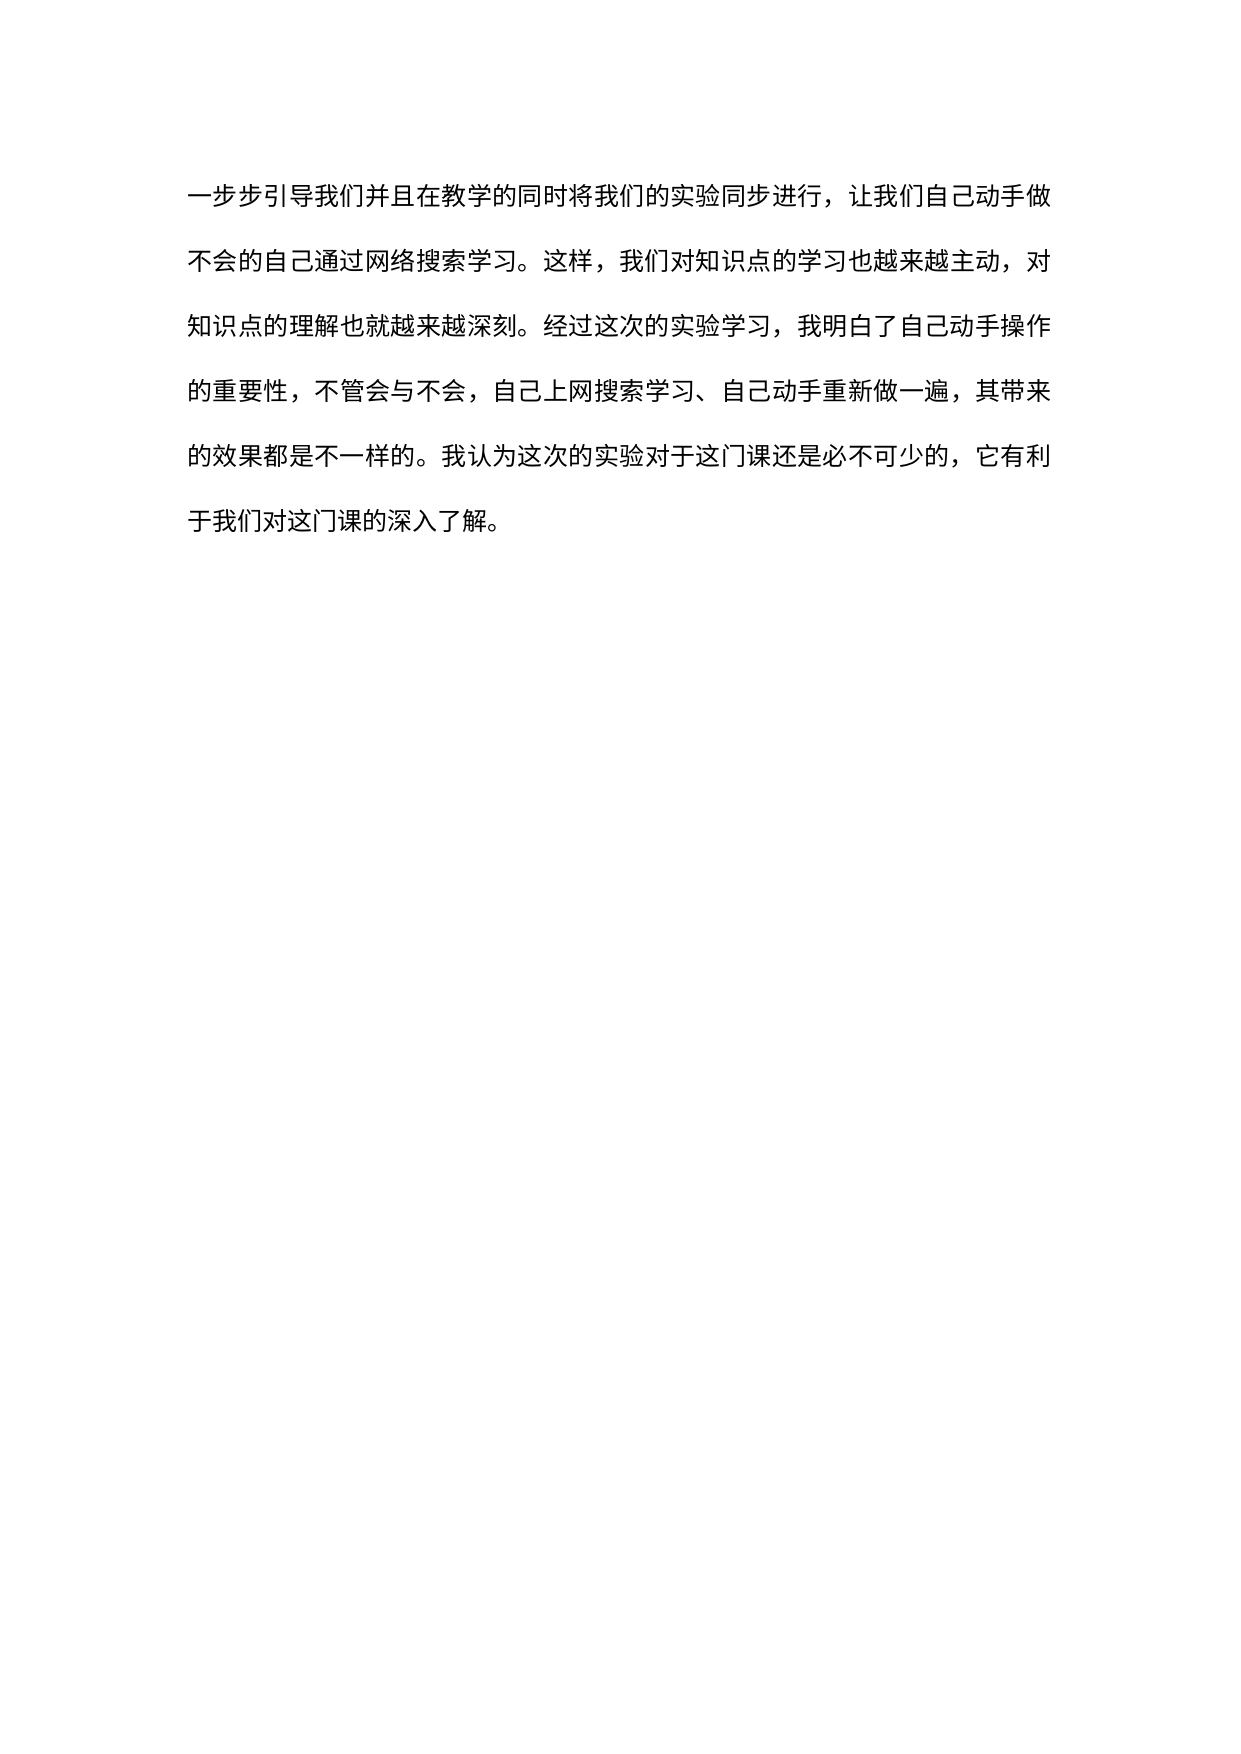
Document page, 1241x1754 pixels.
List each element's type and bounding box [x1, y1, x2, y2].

text [187, 162, 1053, 584]
